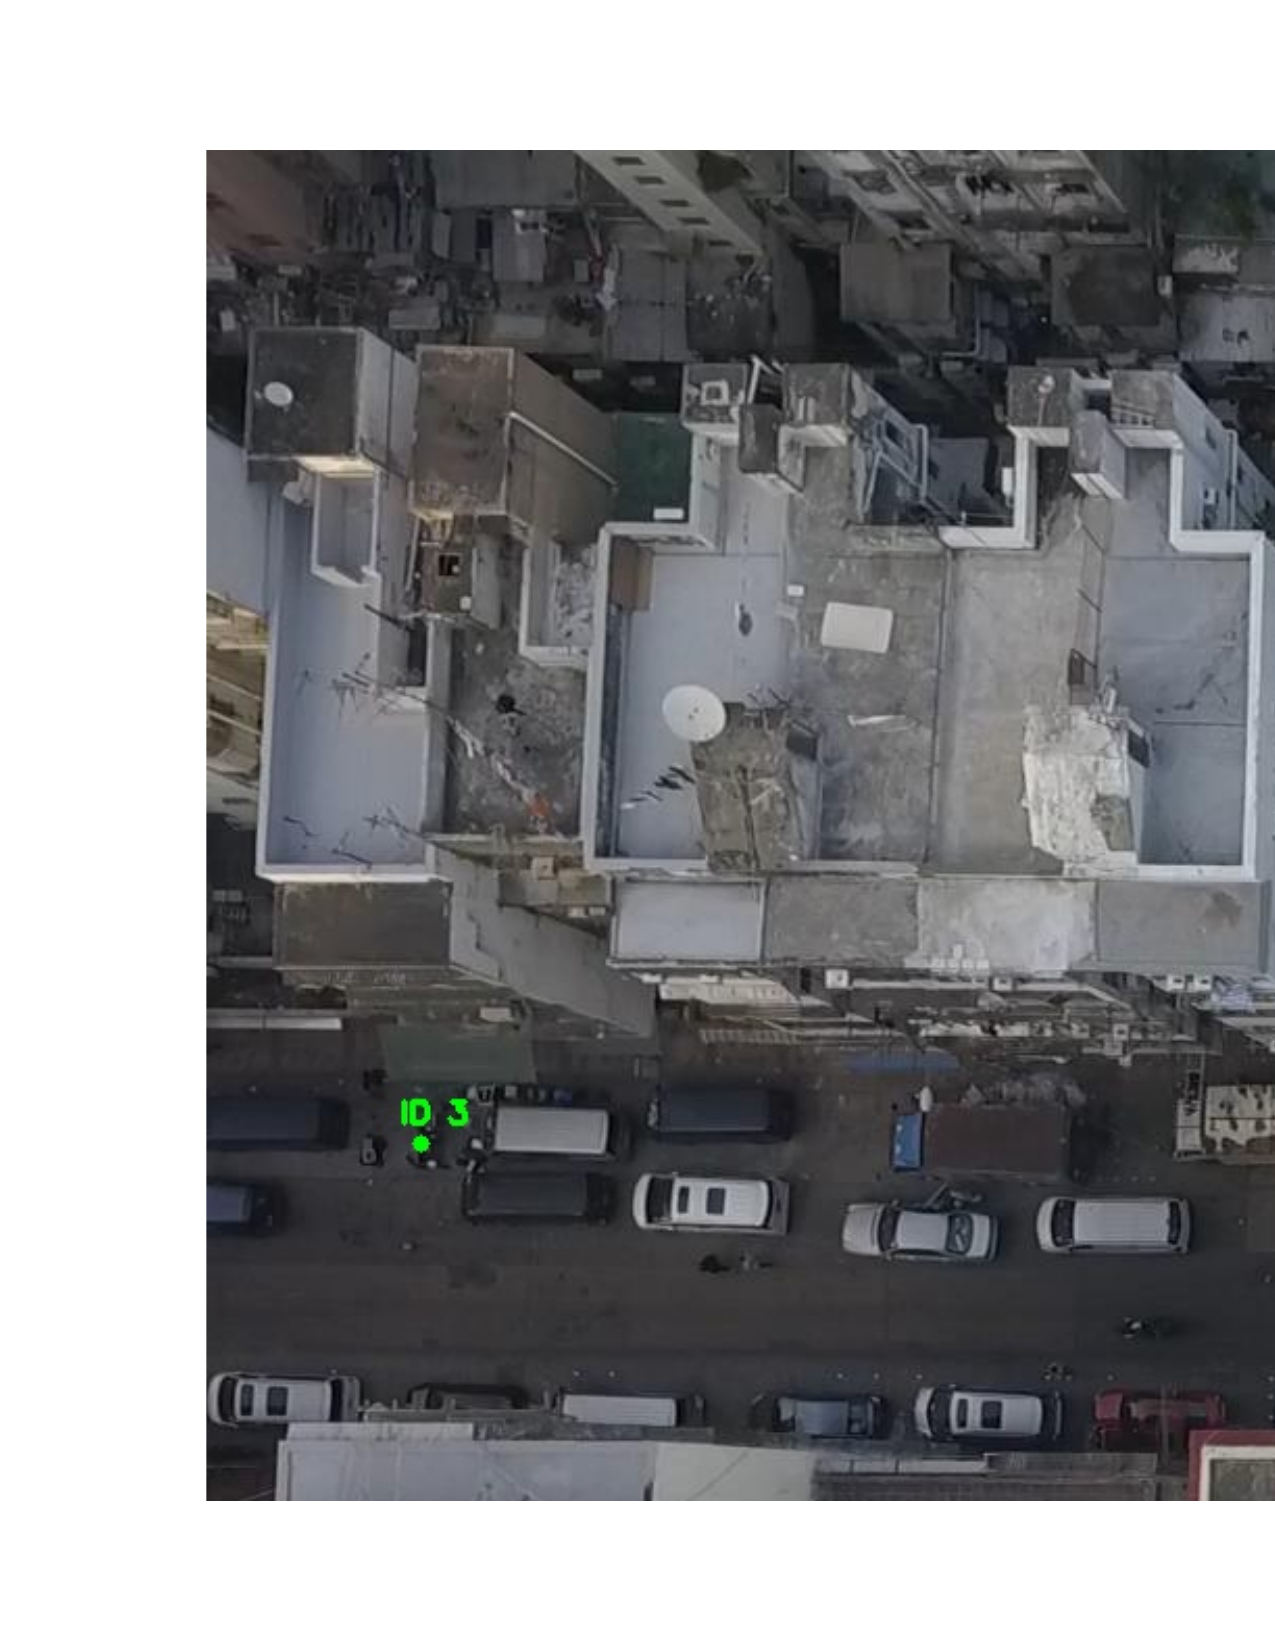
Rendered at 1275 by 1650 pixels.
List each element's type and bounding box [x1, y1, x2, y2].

picture [206, 150, 1275, 1501]
